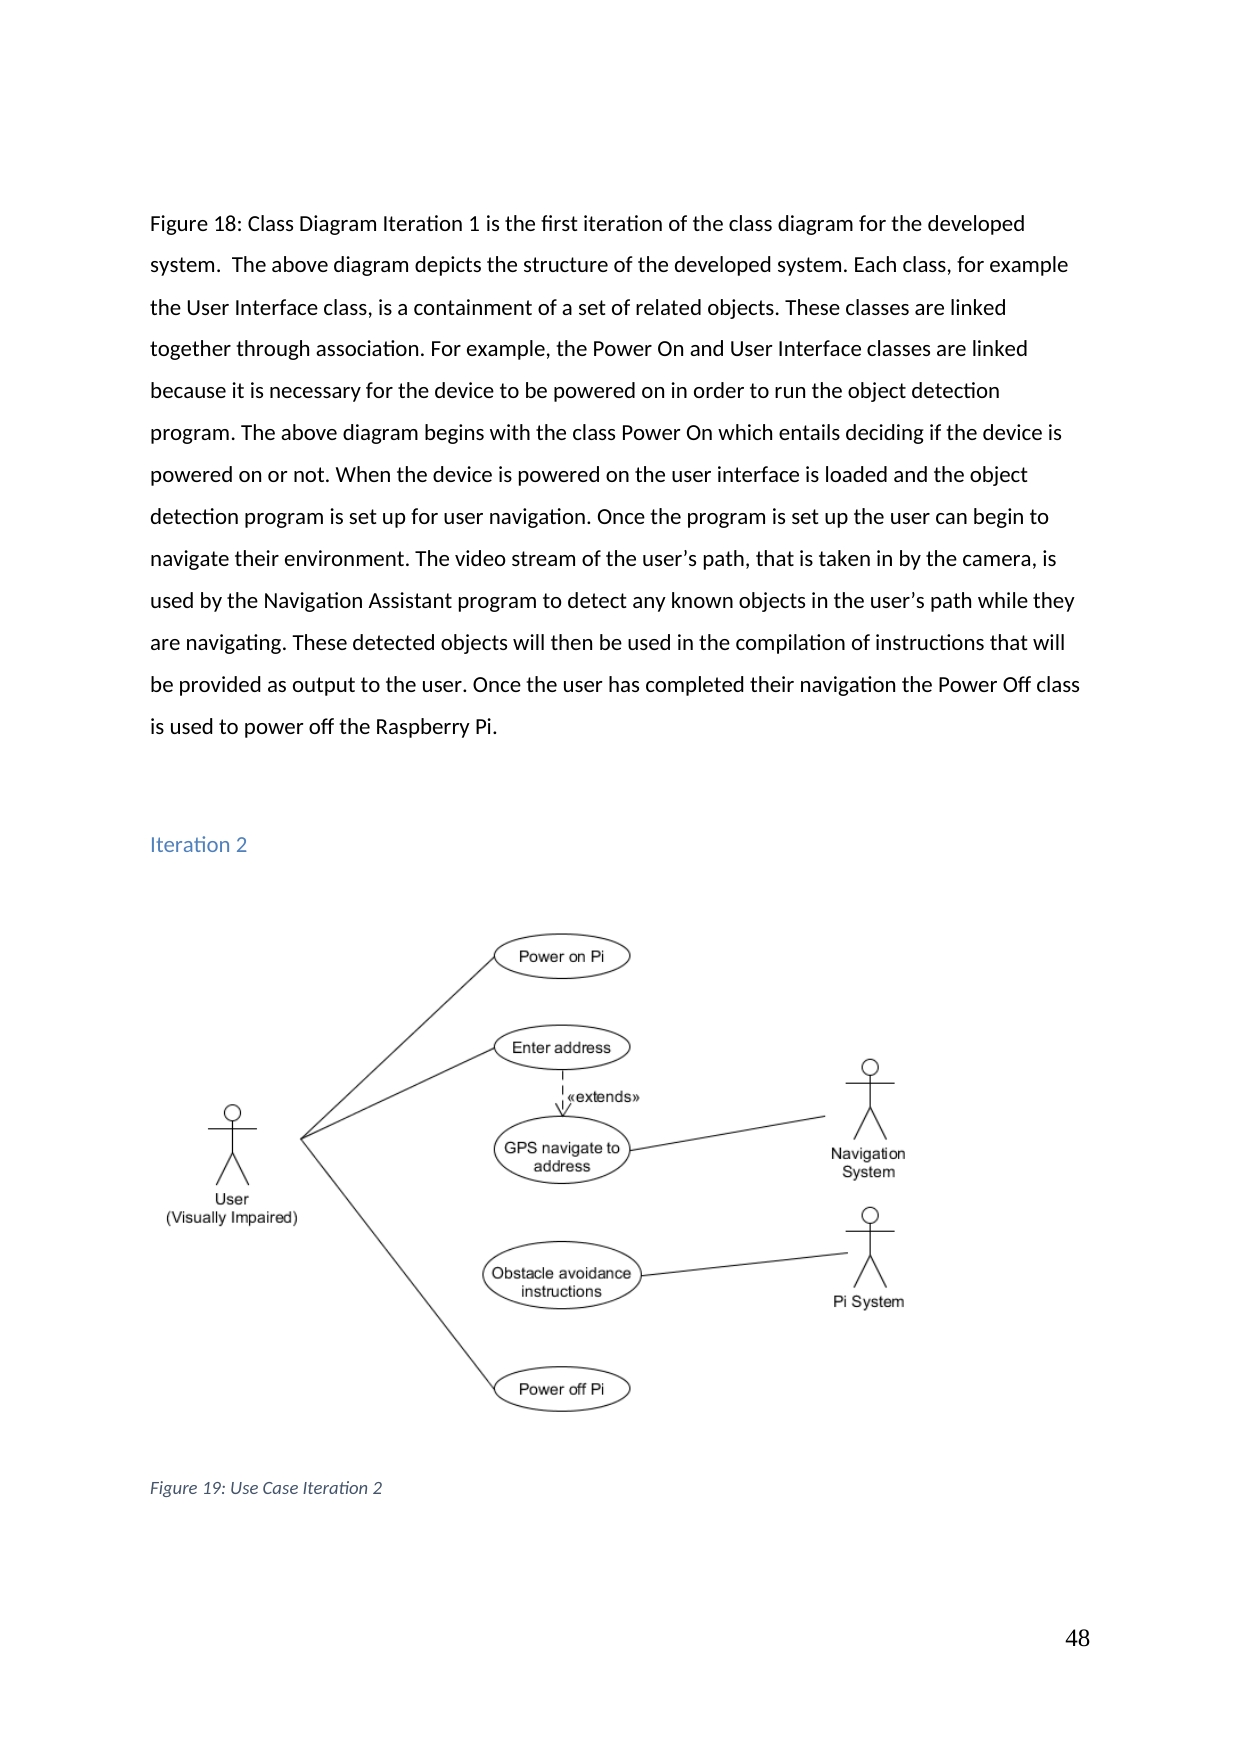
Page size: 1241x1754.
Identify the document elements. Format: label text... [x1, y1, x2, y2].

text Iteration 2 [150, 830, 1090, 858]
picture [150, 888, 930, 1446]
text Figure 18 is the first iteration of the class diagram for the developed system. The above diagram depicts the structure of the developed system. Each class, for example the User Interface class, is a containment of a set of related objects. These classes are linked together through association. For example, the Power On and User Interface classes are linked because it is necessary for the device to be powered on in order to run the object detection program. The above diagram begins with the class Power On which entails deciding if the device is powered on or not. When the device is powered on the user interface is loaded and the object detection program is set up for user navigation. Once the program is set up the user can begin to navigate their environment. The video stream of the user’s path, that is taken in by the camera, is used by the Navigation Assistant program to detect any known objects in the user’s path while they are navigating. These detected objects will then be used in the compilation of instructions that will be provided as output to the user. Once the user has completed their navigation the Power Off class is used to power off the Raspberry Pi. [150, 209, 1090, 740]
text Figure 19: Use Case Iteration 2 [150, 1476, 1090, 1499]
